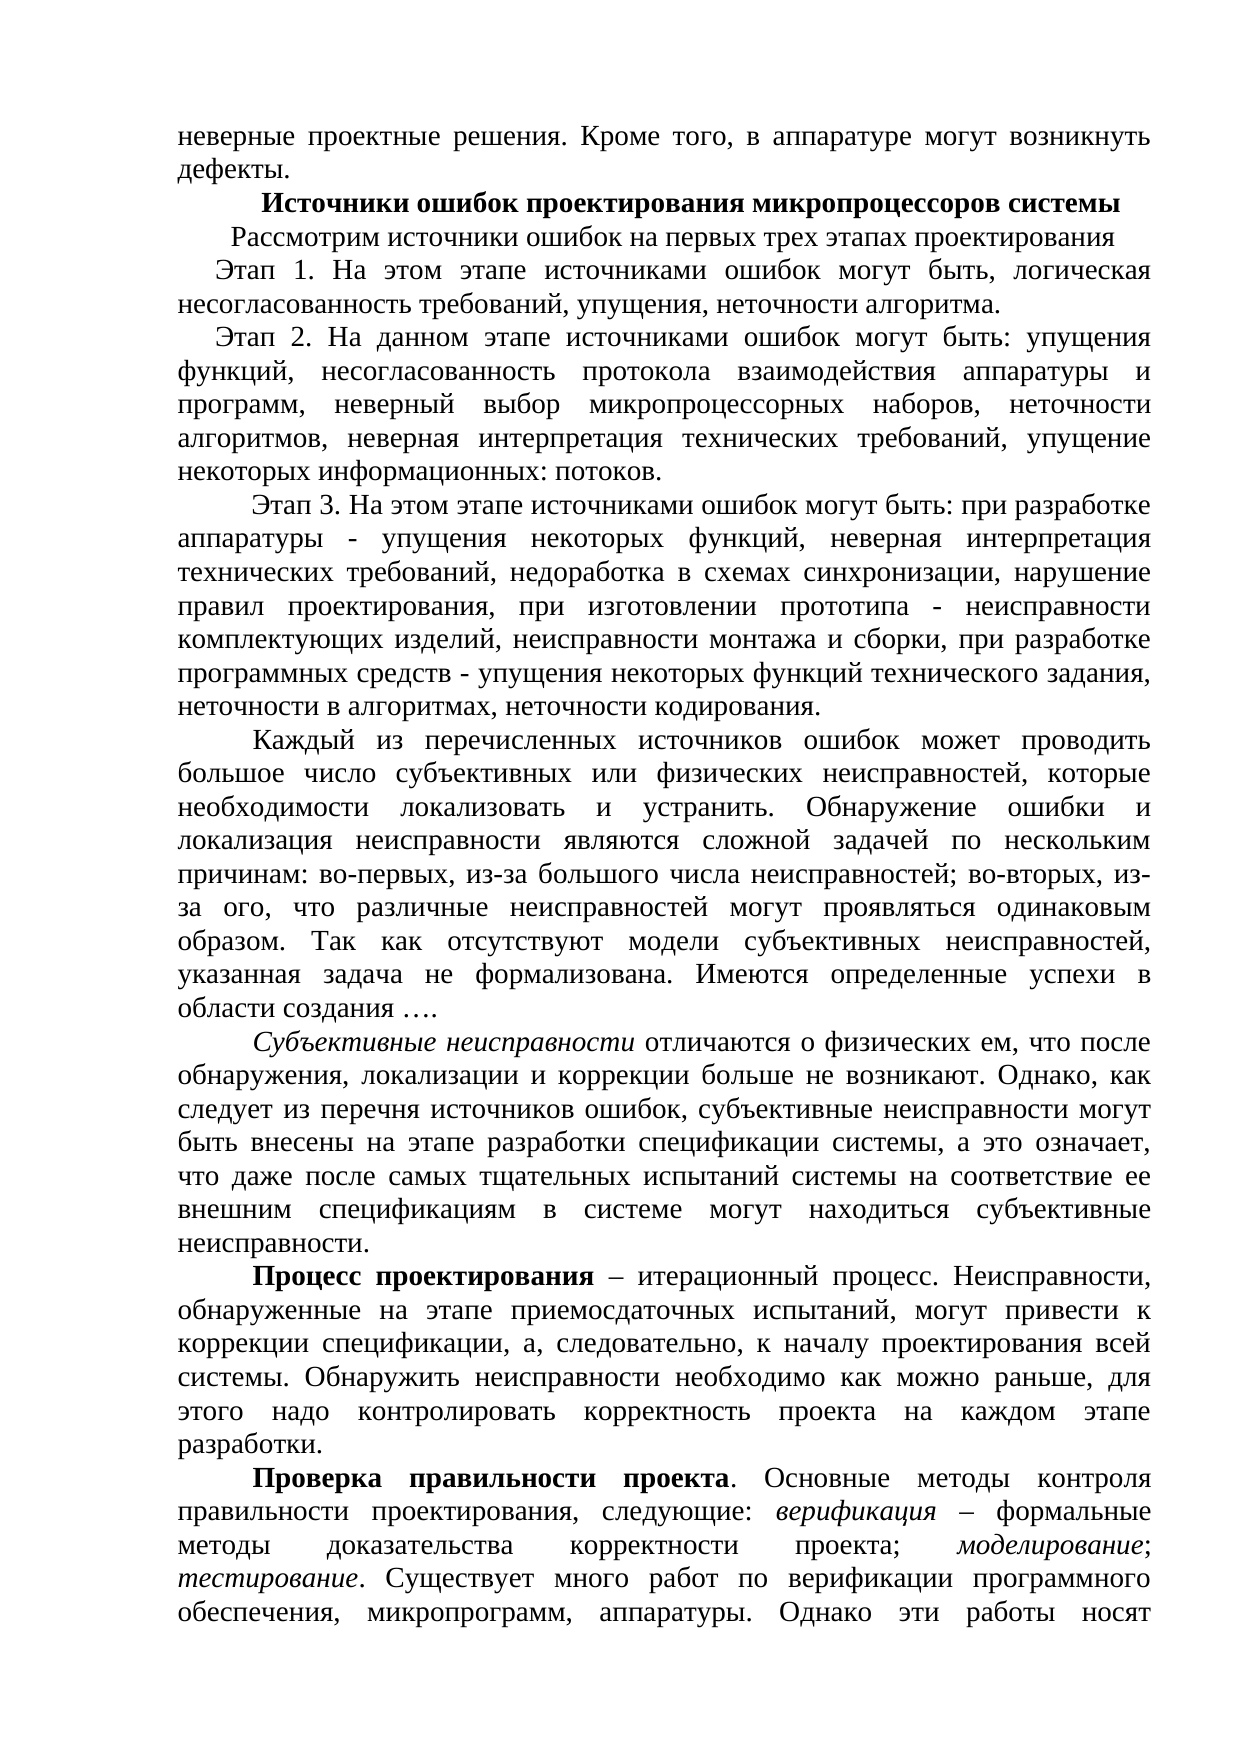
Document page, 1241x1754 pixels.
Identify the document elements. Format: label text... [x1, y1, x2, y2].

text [177, 118, 1152, 185]
text Источники ошибок проектирования микропроцессоров системы [177, 185, 1152, 219]
text Рассмотрим источники ошибок на первых трех этапах проектирования [177, 219, 1152, 252]
text Этап 3. На этом этапе источниками ошибок могут быть: при разработке аппаратуры - упущения некоторых функций, неверная интерпретация технических требований, недоработка в схемах синхронизации, нарушение правил проектирования, при изготовлении прототипа - неисправности комплектующих изделий, неисправности монтажа и сборки, при разработке программных средств - упущения некоторых функций технического задания, неточности в алгоритмах, неточности кодирования. [177, 487, 1152, 722]
text Этап 1. На этом этапе источниками ошибок могут быть, логическая несогласованность требований, упущения, неточности алгоритма. [177, 252, 1152, 319]
text Каждый из перечисленных источников ошибок может проводить большое число субъективных или физических неисправностей, которые необходимости локализовать и устранить. Обнаружение ошибки и локализация неисправности являются сложной задачей по нескольким причинам: во-первых, из-за большого числа неисправностей; во-вторых, из-за ого, что различные неисправностей могут проявляться одинаковым образом. Так как отсутствуют модели субъективных неисправностей, указанная задача не формализована. Имеются определенные успехи в области создания …. [177, 722, 1152, 1024]
text Субъективные неисправности отличаются о физических ем, что после обнаружения, локализации и коррекции больше не возникают. Однако, как следует из перечня источников ошибок, субъективные неисправности могут быть внесены на этапе разработки спецификации системы, а это означает, что даже после самых тщательных испытаний системы на соответствие ее внешним спецификациям в системе могут находиться субъективные неисправности. [177, 1024, 1152, 1258]
text Этап 2. На данном этапе источниками ошибок могут быть: упущения функций, несогласованность протокола взаимодействия аппаратуры и программ, неверный выбор микропроцессорных наборов, неточности алгоритмов, неверная интерпретация технических требований, упущение некоторых информационных: потоков. [177, 319, 1152, 487]
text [177, 1460, 1152, 1627]
text Процесс проектирования – итерационный процесс. Неисправности, обнаруженные на этапе приемосдаточных испытаний, могут привести к коррекции спецификации, а, следовательно, к началу проектирования всей системы. Обнаружить неисправности необходимо как можно раньше, для этого надо контролировать корректность проекта на каждом этапе разработки. [177, 1258, 1152, 1460]
